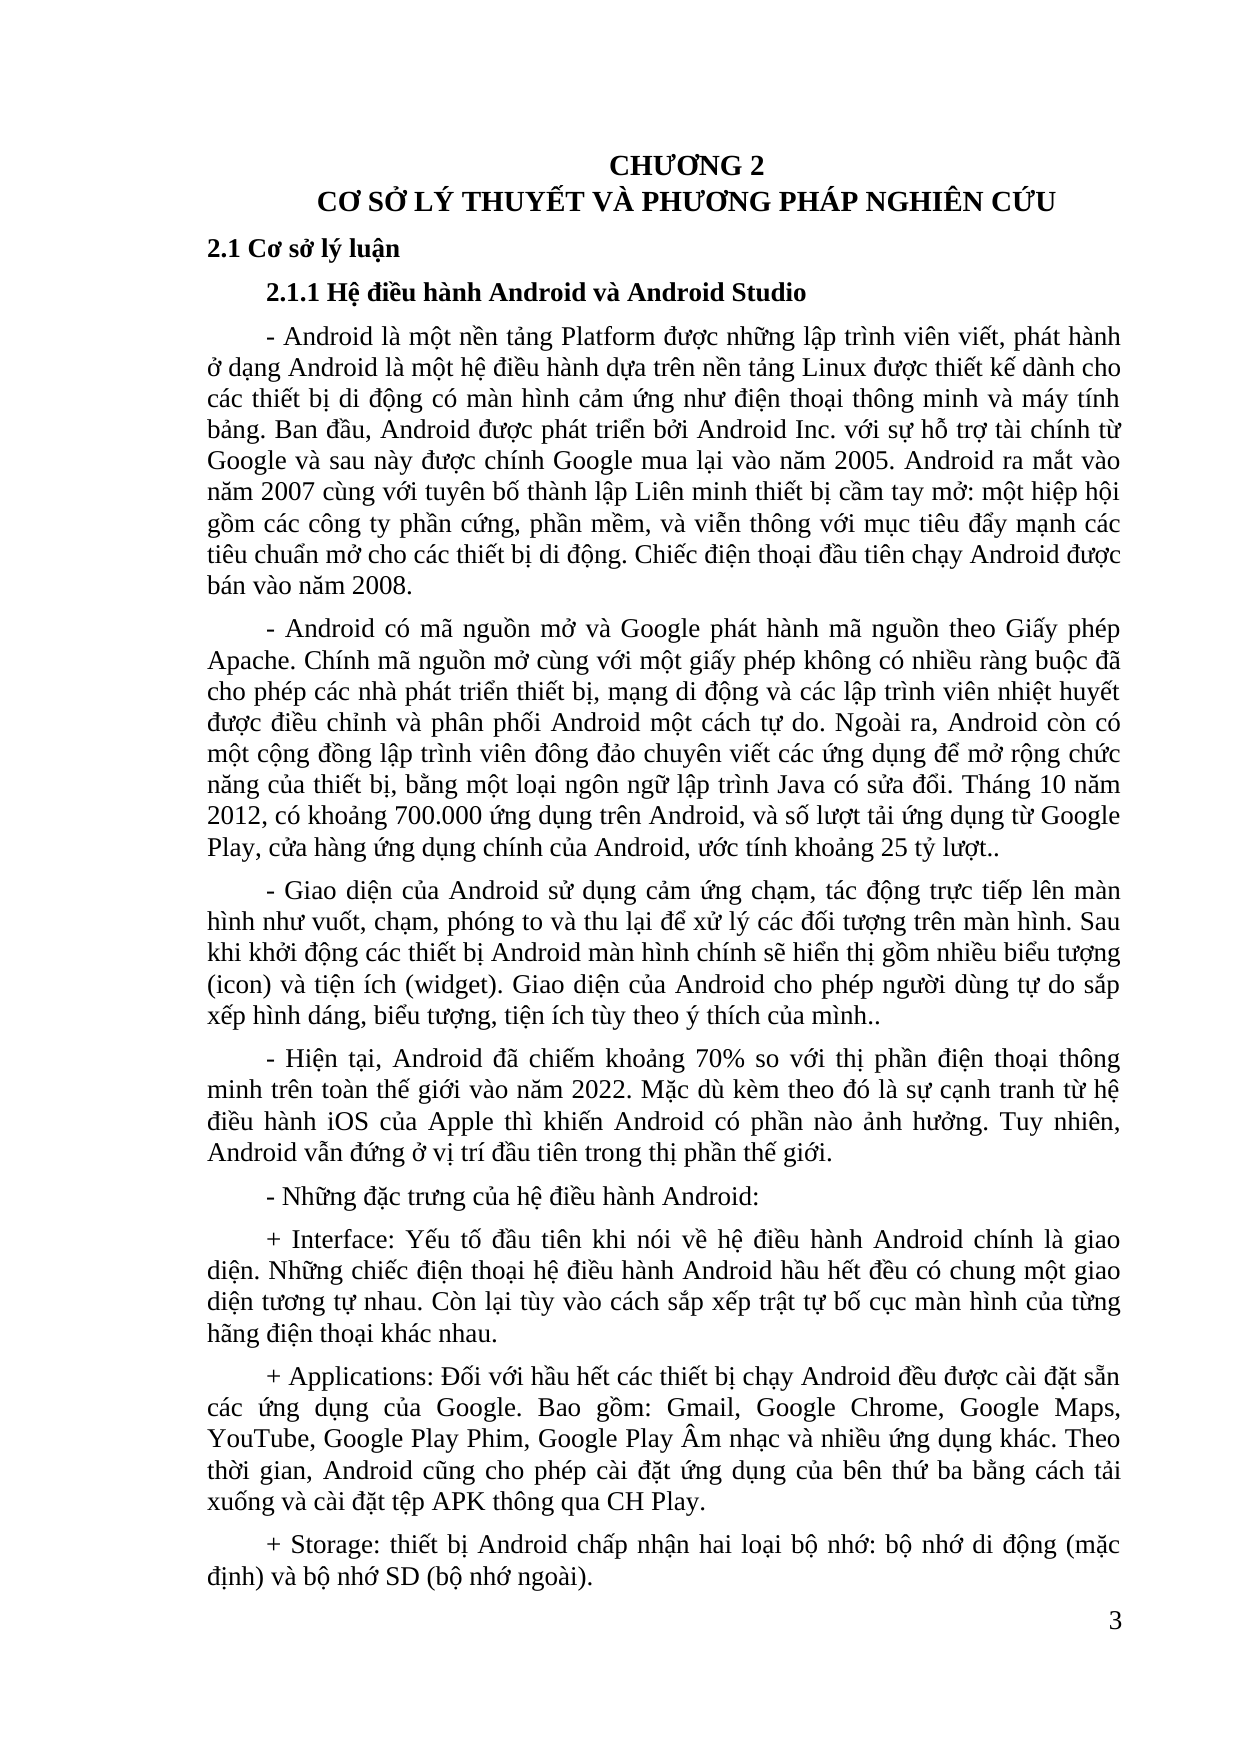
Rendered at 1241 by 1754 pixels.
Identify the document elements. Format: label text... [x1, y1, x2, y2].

text - Hiện tại, Android đã chiếm khoảng 70% so với thị phần điện thoại thông minh trên toàn thế giới vào năm 2022. Mặc dù kèm theo đó là sự cạnh tranh từ hệ điều hành iOS của Apple thì khiến Android có phần nào ảnh hưởng. Tuy nhiên, Android vẫn đứng ở vị trí đầu tiên trong thị phần thế giới. [207, 1042, 1122, 1167]
text - Giao diện của Android sử dụng cảm ứng chạm, tác động trực tiếp lên màn hình như vuốt, chạm, phóng to và thu lại để xử lý các đối tượng trên màn hình. Sau khi khởi động các thiết bị Android màn hình chính sẽ hiển thị gồm nhiều biểu tượng (icon) và tiện ích (widget). Giao diện của Android cho phép người dùng tự do sắp xếp hình dáng, biểu tượng, tiện ích tùy theo ý thích của mình.. [207, 874, 1122, 1030]
subtitle 2.1.1 Hệ điều hành Android và Android Studio [207, 276, 1122, 307]
subtitle CHƯƠNG 2 CƠ SỞ LÝ THUYẾT VÀ PHƯƠNG PHÁP NGHIÊN CỨU [251, 148, 1122, 217]
text - Android có mã nguồn mở và Google phát hành mã nguồn theo Giấy phép Apache. Chính mã nguồn mở cùng với một giấy phép không có nhiều ràng buộc đã cho phép các nhà phát triển thiết bị, mạng di động và các lập trình viên nhiệt huyết được điều chỉnh và phân phối Android một cách tự do. Ngoài ra, Android còn có một cộng đồng lập trình viên đông đảo chuyên viết các ứng dụng để mở rộng chức năng của thiết bị, bằng một loại ngôn ngữ lập trình Java có sửa đổi. Tháng 10 năm 2012, có khoảng 700.000 ứng dụng trên Android, và số lượt tải ứng dụng từ Google Play, cửa hàng ứng dụng chính của Android, ước tính khoảng 25 tỷ lượt.. [207, 613, 1122, 862]
text + Applications: Đối với hầu hết các thiết bị chạy Android đều được cài đặt sẵn các ứng dụng của Google. Bao gồm: Gmail, Google Chrome, Google Maps, YouTube, Google Play Phim, Google Play Âm nhạc và nhiều ứng dụng khác. Theo thời gian, Android cũng cho phép cài đặt ứng dụng của bên thứ ba bằng cách tải xuống và cài đặt tệp APK thông qua CH Play. [207, 1360, 1122, 1516]
text - Những đặc trưng của hệ điều hành Android: [207, 1179, 1122, 1211]
subtitle 2.1 Cơ sở lý luận [207, 232, 1122, 264]
text + Storage: thiết bị Android chấp nhận hai loại bộ nhớ: bộ nhớ di động (mặc định) và bộ nhớ SD (bộ nhớ ngoài). [207, 1528, 1122, 1591]
text + Interface: Yếu tố đầu tiên khi nói về hệ điều hành Android chính là giao diện. Những chiếc điện thoại hệ điều hành Android hầu hết đều có chung một giao diện tương tự nhau. Còn lại tùy vào cách sắp xếp trật tự bố cục màn hình của từng hãng điện thoại khác nhau. [207, 1223, 1122, 1348]
text - Android là một nền tảng Platform được những lập trình viên viết, phát hành ở dạng Android là một hệ điều hành dựa trên nền tảng Linux được thiết kế dành cho các thiết bị di động có màn hình cảm ứng như điện thoại thông minh và máy tính bảng. Ban đầu, Android được phát triển bởi Android Inc. với sự hỗ trợ tài chính từ Google và sau này được chính Google mua lại vào năm 2005. Android ra mắt vào năm 2007 cùng với tuyên bố thành lập Liên minh thiết bị cầm tay mở: một hiệp hội gồm các công ty phần cứng, phần mềm, và viễn thông với mục tiêu đẩy mạnh các tiêu chuẩn mở cho các thiết bị di động. Chiếc điện thoại đầu tiên chạy Android được bán vào năm 2008. [207, 320, 1122, 600]
